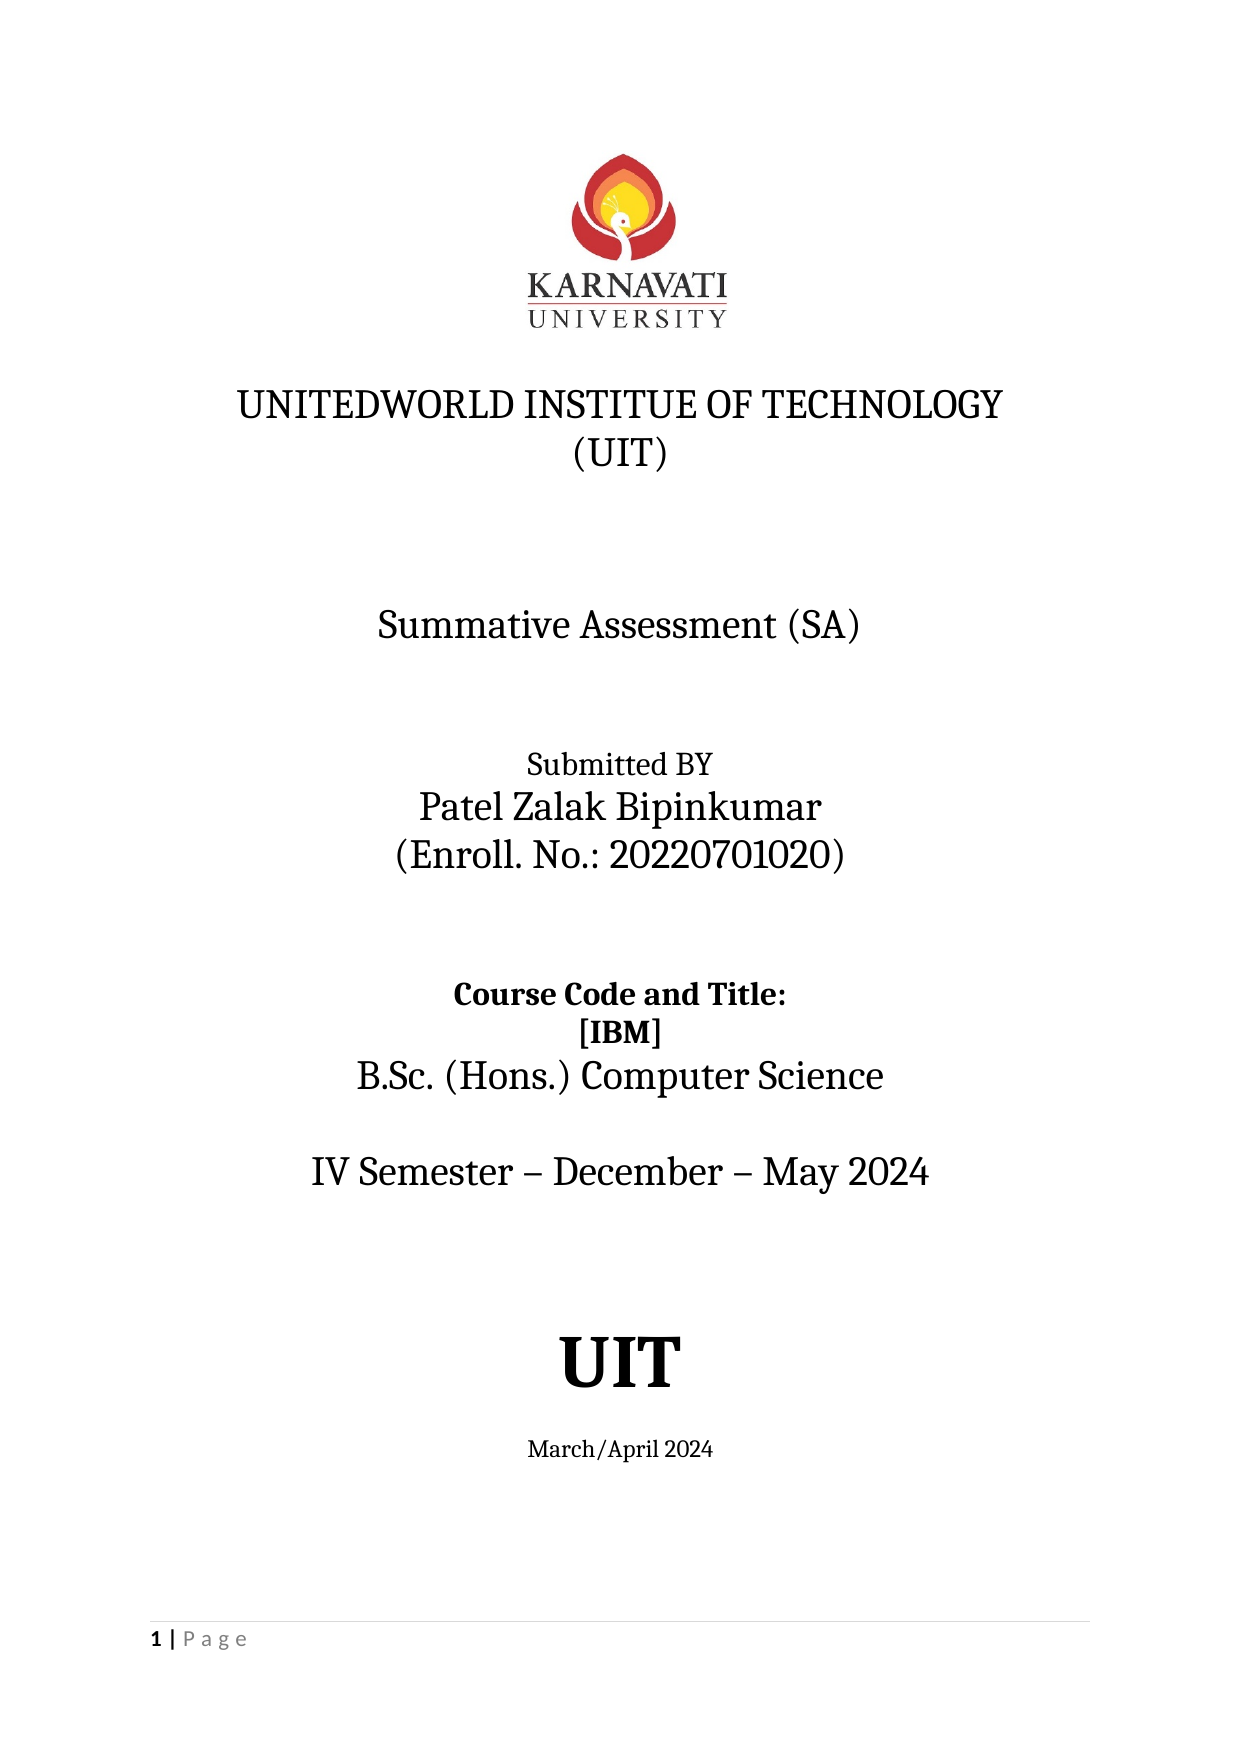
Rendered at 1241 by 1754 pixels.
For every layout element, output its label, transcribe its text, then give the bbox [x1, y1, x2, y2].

text Patel Zalak Bipinkumar [150, 783, 1090, 831]
text March/April 2024 [150, 1435, 1090, 1464]
text B.Sc. (Hons.) Computer Science [150, 1052, 1090, 1099]
text Summative Assessment (SA) [150, 601, 1090, 649]
text IV Semester – December – May 2024 [150, 1147, 1090, 1195]
picture [525, 150, 729, 330]
text (UIT) [150, 429, 1090, 477]
text (Enroll. No.: 20220701020) [150, 831, 1090, 879]
text [IBM] [150, 1013, 1090, 1052]
text UNITEDWORLD INSTITUE OF TECHNOLOGY [150, 381, 1090, 429]
text UIT [150, 1320, 1090, 1406]
text Course Code and Title: [150, 975, 1090, 1013]
text Submitted BY [150, 745, 1090, 783]
